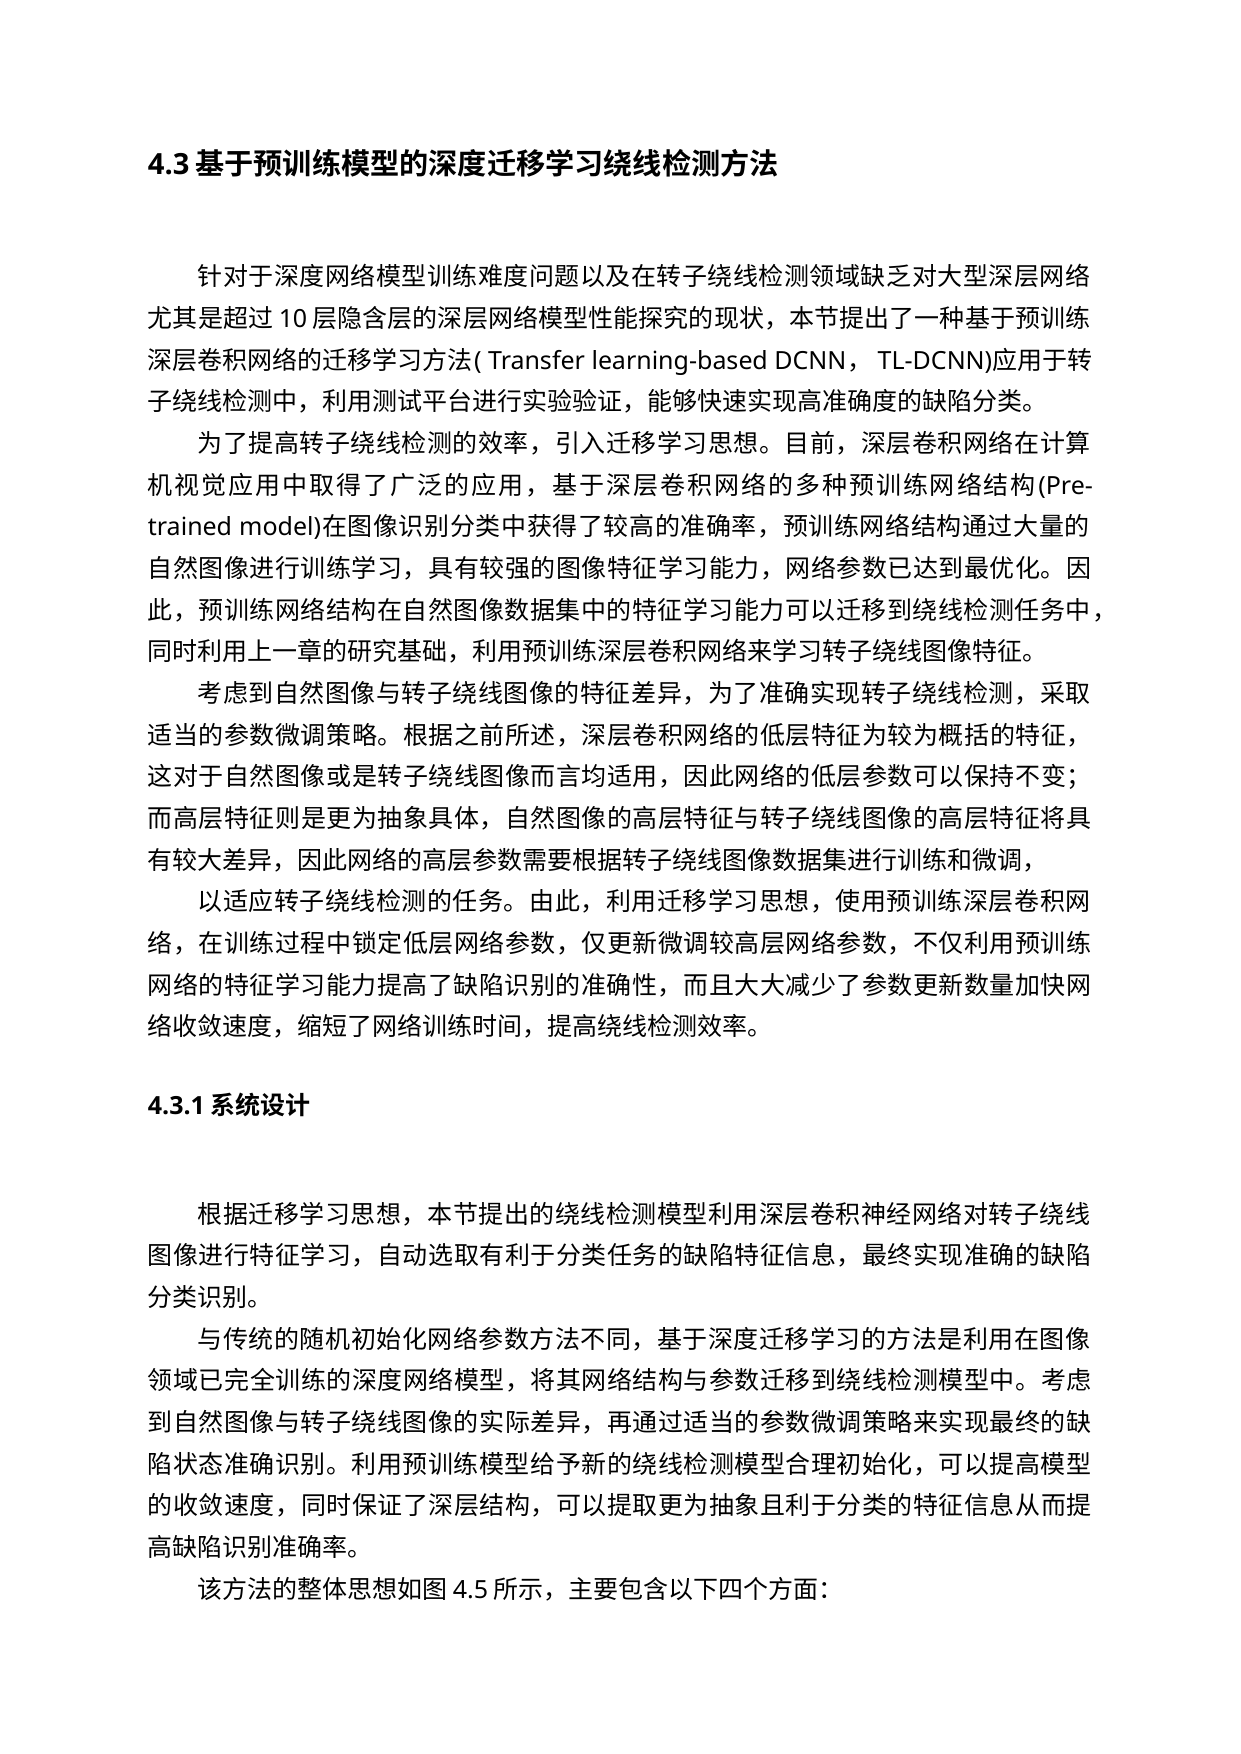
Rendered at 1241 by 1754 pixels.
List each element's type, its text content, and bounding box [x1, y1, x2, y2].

text 根据迁移学习思想，本节提出的绕线检测模型利用深层卷积神经网络对转子绕线图像进行特征学习，自动选取有利于分类任务的缺陷特征信息，最终实现准确的缺陷分类识别。 [148, 1190, 1092, 1315]
text 4.3.1系统设计 [148, 1071, 1092, 1136]
text 考虑到自然图像与转子绕线图像的特征差异，为了准确实现转子绕线检测，采取适当的参数微调策略。根据之前所述，深层卷积网络的低层特征为较为概括的特征，这对于自然图像或是转子绕线图像而言均适用，因此网络的低层参数可以保持不变；而高层特征则是更为抽象具体，自然图像的高层特征与转子绕线图像的高层特征将具有较大差异，因此网络的高层参数需要根据转子绕线图像数据集进行训练和微调， [148, 669, 1092, 877]
text 为了提高转子绕线检测的效率，引入迁移学习思想。目前，深层卷积网络在计算机视觉应用中取得了广泛的应用，基于深层卷积网络的多种预训练网络结构(Pre-trained model)在图像识别分类中获得了较高的准确率，预训练网络结构通过大量的自然图像进行训练学习，具有较强的图像特征学习能力，网络参数已达到最优化。因此，预训练网络结构在自然图像数据集中的特征学习能力可以迁移到绕线检测任务中，同时利用上一章的研究基础，利用预训练深层卷积网络来学习转子绕线图像特征。 [148, 419, 1092, 669]
text 4.3基于预训练模型的深度迁移学习绕线检测方法 [148, 129, 1092, 194]
text 针对于深度网络模型训练难度问题以及在转子绕线检测领域缺乏对大型深层网络尤其是超过10层隐含层的深层网络模型性能探究的现状，本节提出了一种基于预训练深层卷积网络的迁移学习方法( Transfer learning-based DCNN， TL-DCNN)应用于转子绕线检测中，利用测试平台进行实验验证，能够快速实现高准确度的缺陷分类。 [148, 252, 1092, 419]
text 以适应转子绕线检测的任务。由此，利用迁移学习思想，使用预训练深层卷积网络，在训练过程中锁定低层网络参数，仅更新微调较高层网络参数，不仅利用预训练网络的特征学习能力提高了缺陷识别的准确性，而且大大减少了参数更新数量加快网络收敛速度，缩短了网络训练时间，提高绕线检测效率。 [148, 877, 1092, 1044]
text 与传统的随机初始化网络参数方法不同，基于深度迁移学习的方法是利用在图像领域已完全训练的深度网络模型，将其网络结构与参数迁移到绕线检测模型中。考虑到自然图像与转子绕线图像的实际差异，再通过适当的参数微调策略来实现最终的缺陷状态准确识别。利用预训练模型给予新的绕线检测模型合理初始化，可以提高模型的收敛速度，同时保证了深层结构，可以提取更为抽象且利于分类的特征信息从而提高缺陷识别准确率。 [148, 1315, 1092, 1565]
text 该方法的整体思想如图4.5所示，主要包含以下四个方面： [148, 1565, 1092, 1606]
